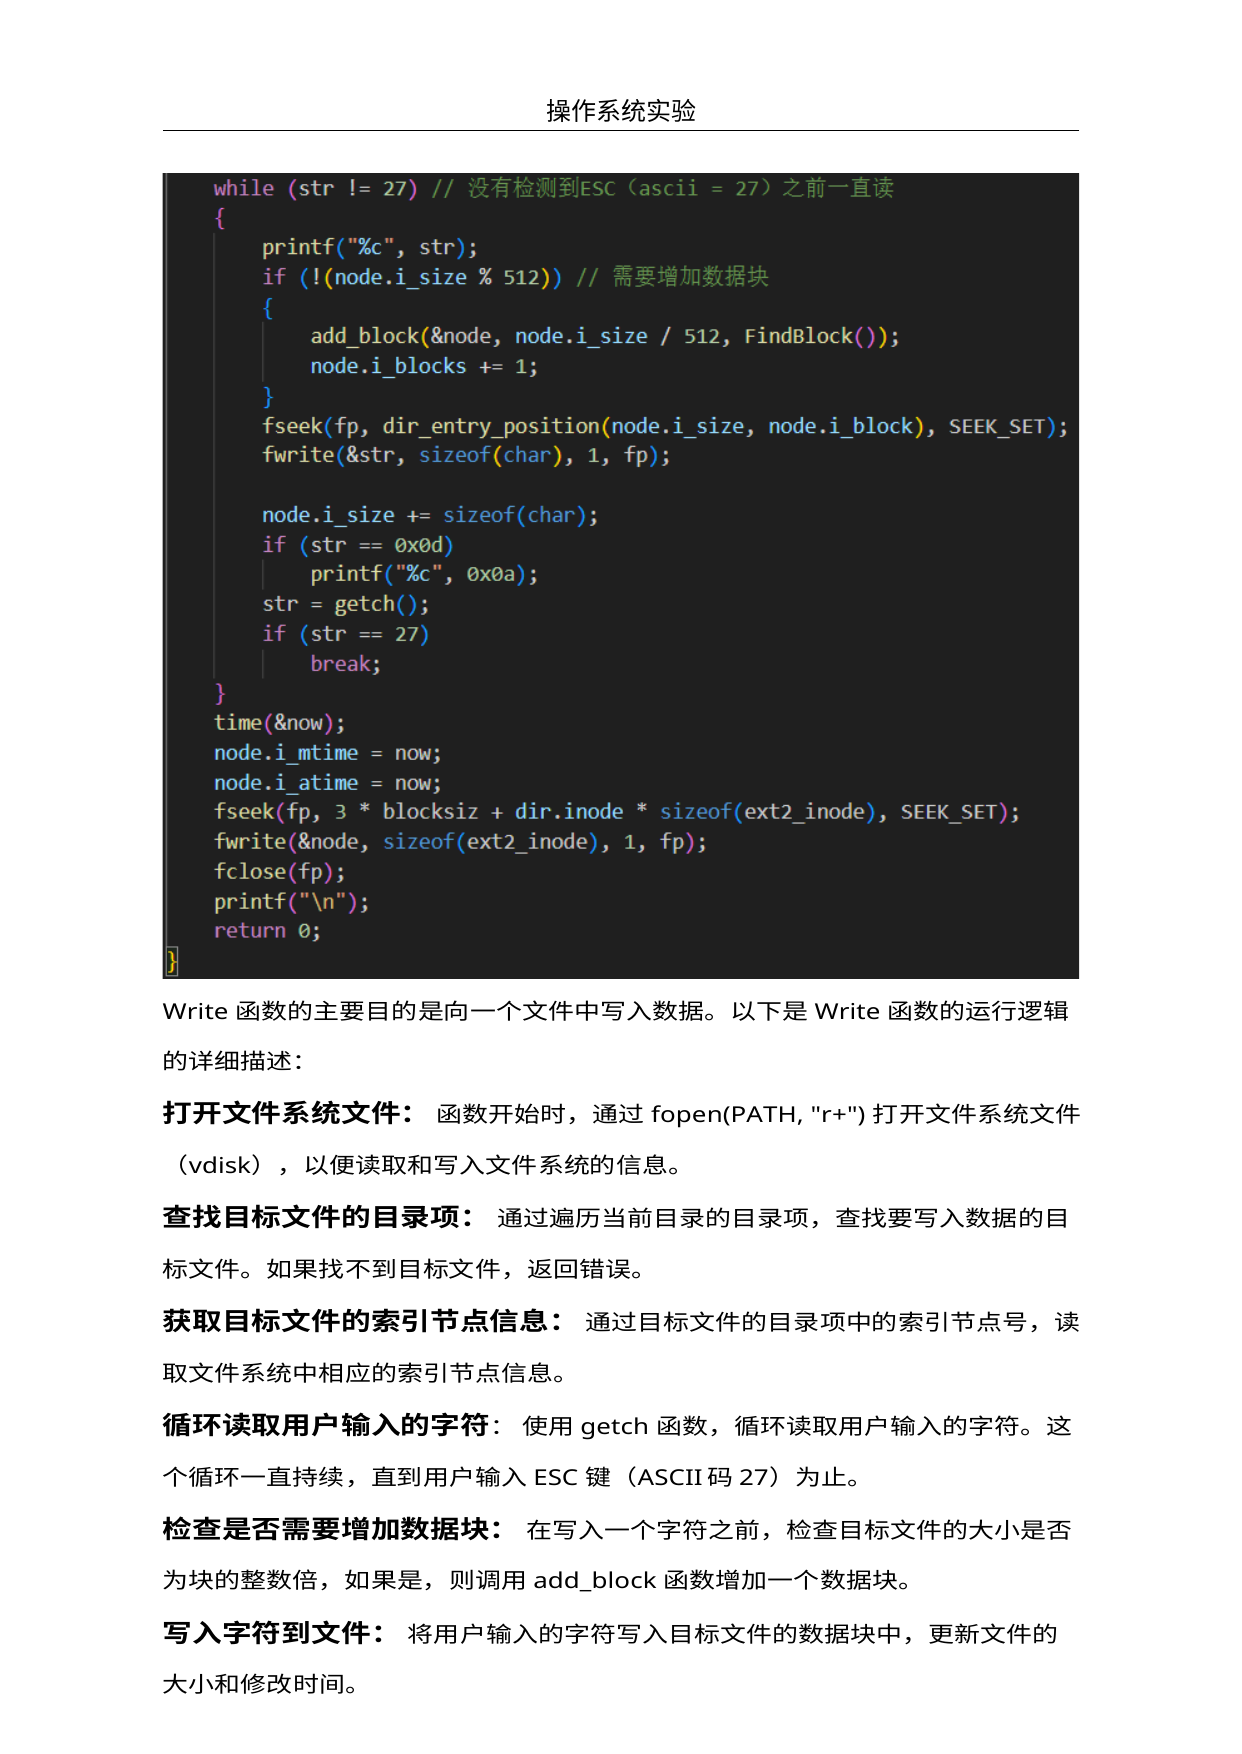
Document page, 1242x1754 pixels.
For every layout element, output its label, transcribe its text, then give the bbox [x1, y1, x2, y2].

text 检查是否需要增加数据块： 在写入一个字符之前，检查目标文件的大小是否为块的整数倍，如果是，则调用 add_block 函数增加一个数据块。 [162, 1508, 1081, 1595]
text 循环读取用户输入的字符： 使用 getch 函数，循环读取用户输入的字符。这个循环一直持续，直到用户输入 ESC 键（ASCII码 27）为止。 [162, 1404, 1081, 1491]
text 写入字符到文件： 将用户输入的字符写入目标文件的数据块中，更新文件的大小和修改时间。 [162, 1612, 1081, 1699]
text 查找目标文件的目录项： 通过遍历当前目录的目录项，查找要写入数据的目标文件。如果找不到目标文件，返回错误。 [162, 1196, 1081, 1283]
picture [162, 173, 1080, 979]
text Write 函数的主要目的是向一个文件中写入数据。以下是 Write 函数的运行逻辑的详细描述： [162, 992, 1081, 1075]
text 打开文件系统文件： 函数开始时，通过 fopen(PATH, "r+") 打开文件系统文件（vdisk），以便读取和写入文件系统的信息。 [162, 1092, 1081, 1179]
text 获取目标文件的索引节点信息： 通过目标文件的目录项中的索引节点号，读取文件系统中相应的索引节点信息。 [162, 1300, 1081, 1387]
